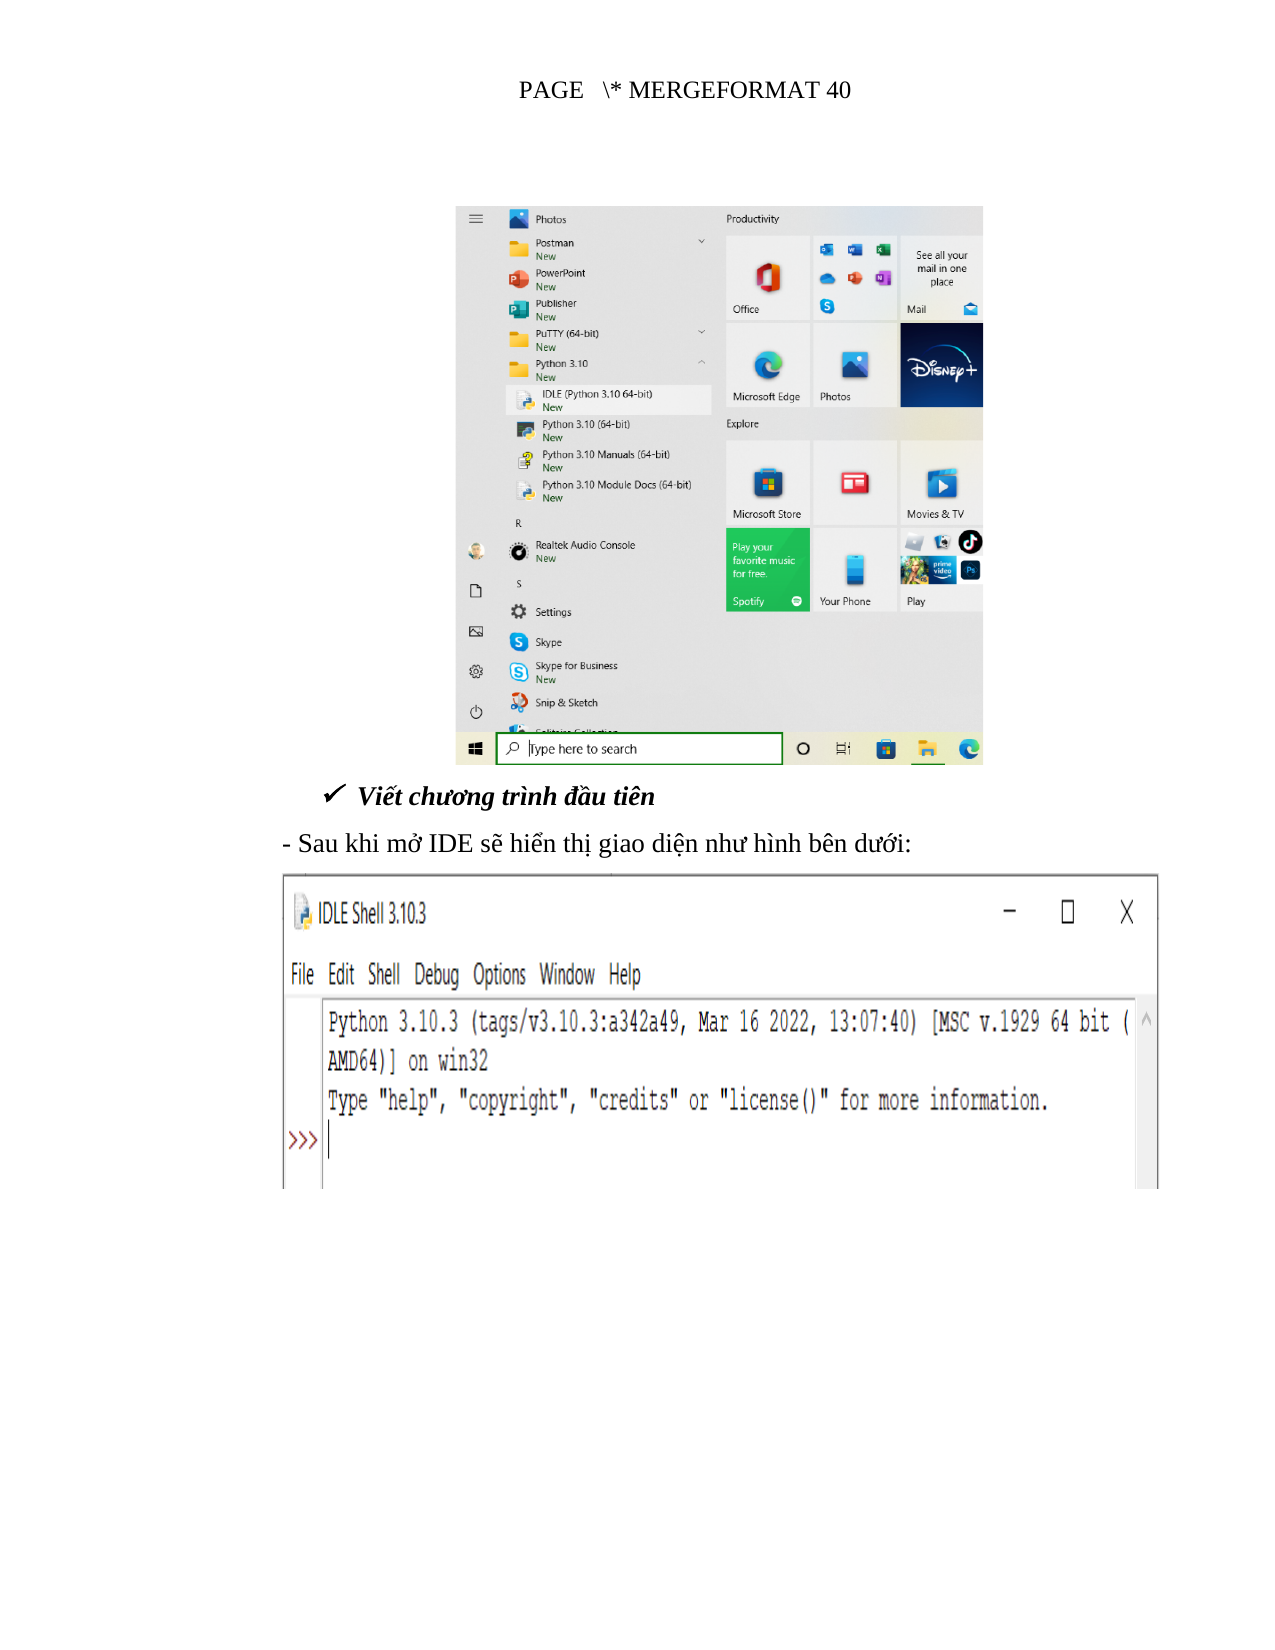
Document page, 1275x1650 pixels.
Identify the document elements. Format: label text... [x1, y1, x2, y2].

text - Sau khi mở IDE sẽ hiển thị giao diện như hình bên dưới: [207, 827, 1157, 858]
picture [455, 206, 984, 765]
picture [281, 873, 1160, 1189]
list Viết chương trình đầu tiên [319, 780, 1157, 811]
